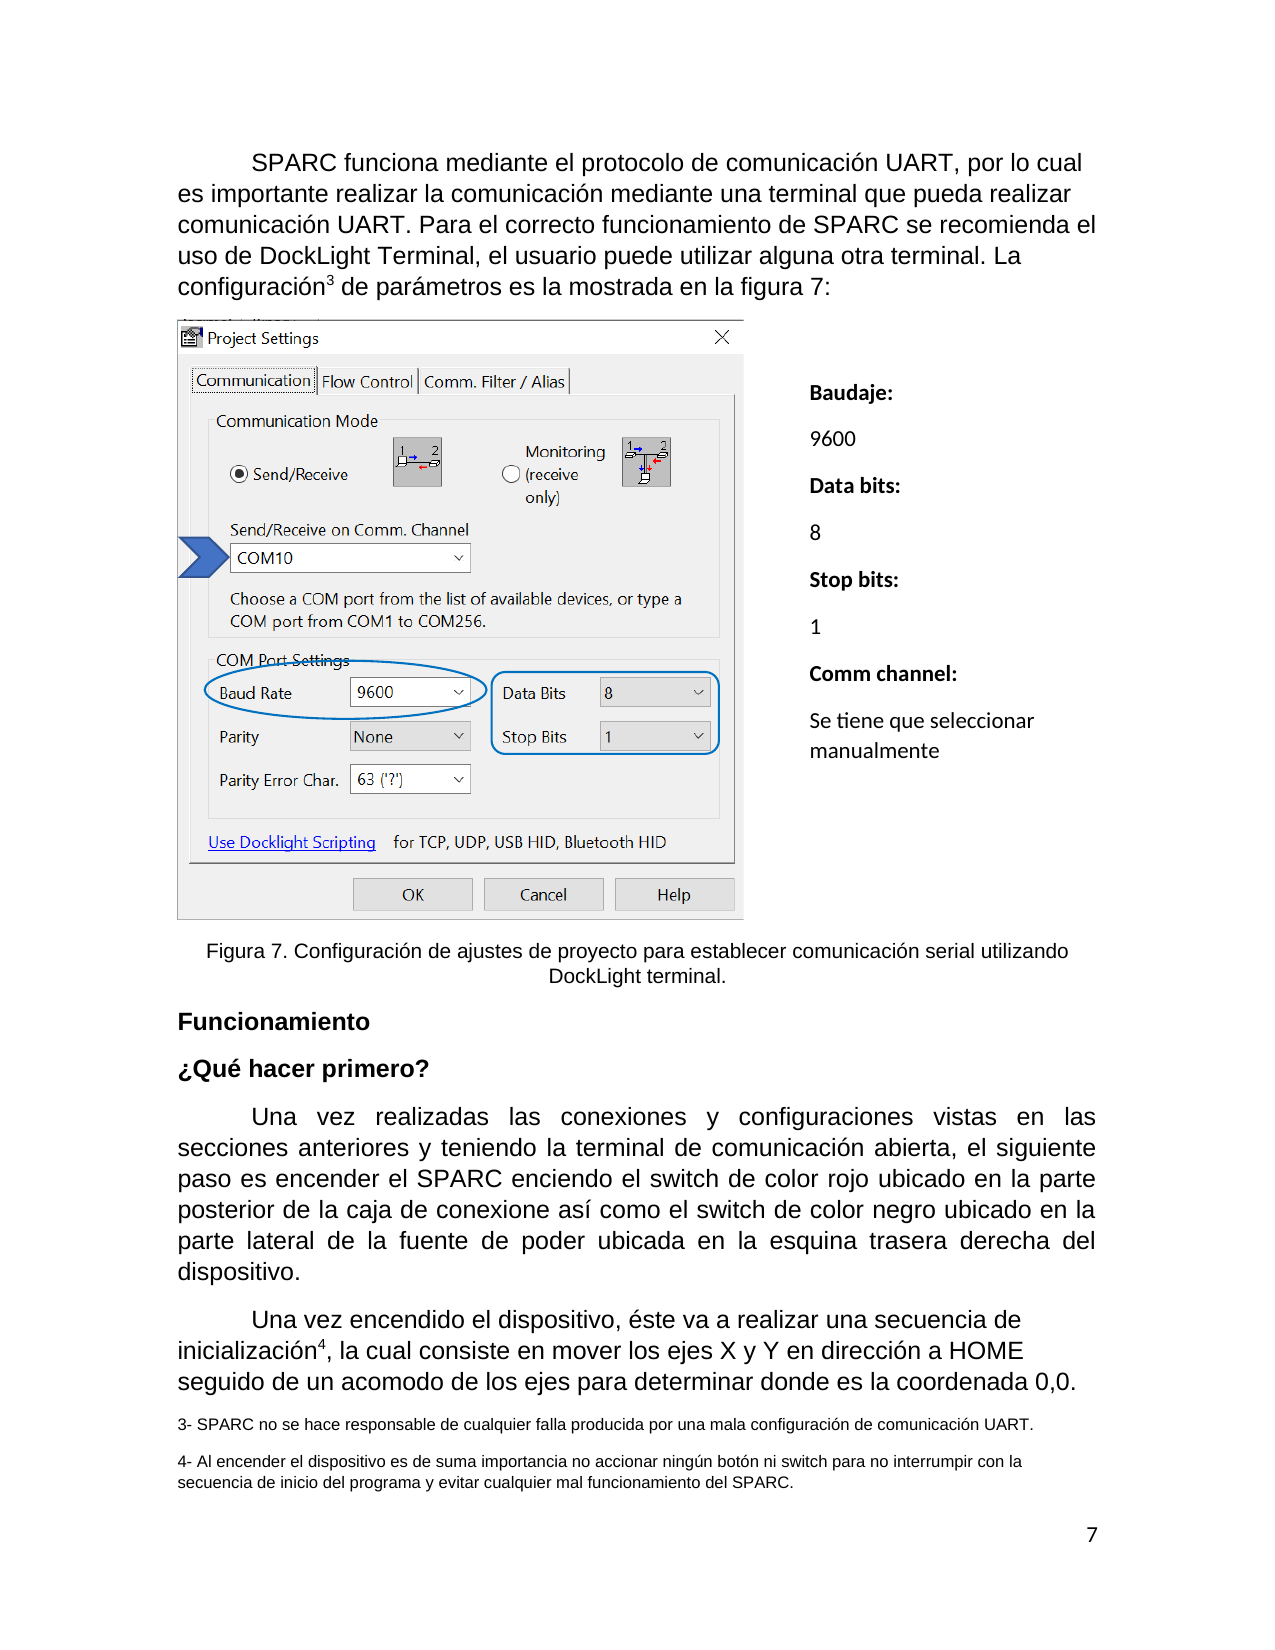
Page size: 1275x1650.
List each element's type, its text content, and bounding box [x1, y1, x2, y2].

text Figura 7. Configuración de ajustes de proyecto para establecer comunicación serial utilizando DockLight terminal. [177, 938, 1098, 988]
text 4- Al encender el dispositivo es de suma importancia no accionar ningún botón ni switch para no interrumpir con la secuencia de inicio del programa y evitar cualquier mal funcionamiento del SPARC. [177, 1452, 1098, 1492]
picture [177, 537, 197, 577]
text 3- SPARC no se hace responsable de cualquier falla producida por una mala configuración de comunicación UART. [177, 1415, 1098, 1434]
text ¿Qué hacer primero? [177, 1054, 1098, 1083]
text Una vez realizadas las conexiones y configuraciones vistas en las secciones anteriores y teniendo la terminal de comunicación abierta, el siguiente paso es encender el SPARC enciendo el switch de color rojo ubicado en la parte posterior de la caja de conexione así como el switch de color negro ubicado en la parte lateral de la fuente de poder ubicada en la esquina trasera derecha del dispositivo. [177, 1102, 1098, 1286]
picture [177, 319, 744, 920]
text Una vez encendido el dispositivo, éste va a realizar una secuencia de inicialización4, la cual consiste en mover los ejes X y Y en dirección a HOME seguido de un acomodo de los ejes para determinar donde es la coordenada 0,0. [177, 1305, 1098, 1396]
text Funcionamiento [177, 1007, 1098, 1036]
text SPARC funciona mediante el protocolo de comunicación UART, por lo cual es importante realizar la comunicación mediante una terminal que pueda realizar comunicación UART. Para el correcto funcionamiento de SPARC se recomienda el uso de DockLight Terminal, el usuario puede utilizar alguna otra terminal. La configuración3 de parámetros es la mostrada en la figura 7: [177, 148, 1098, 301]
